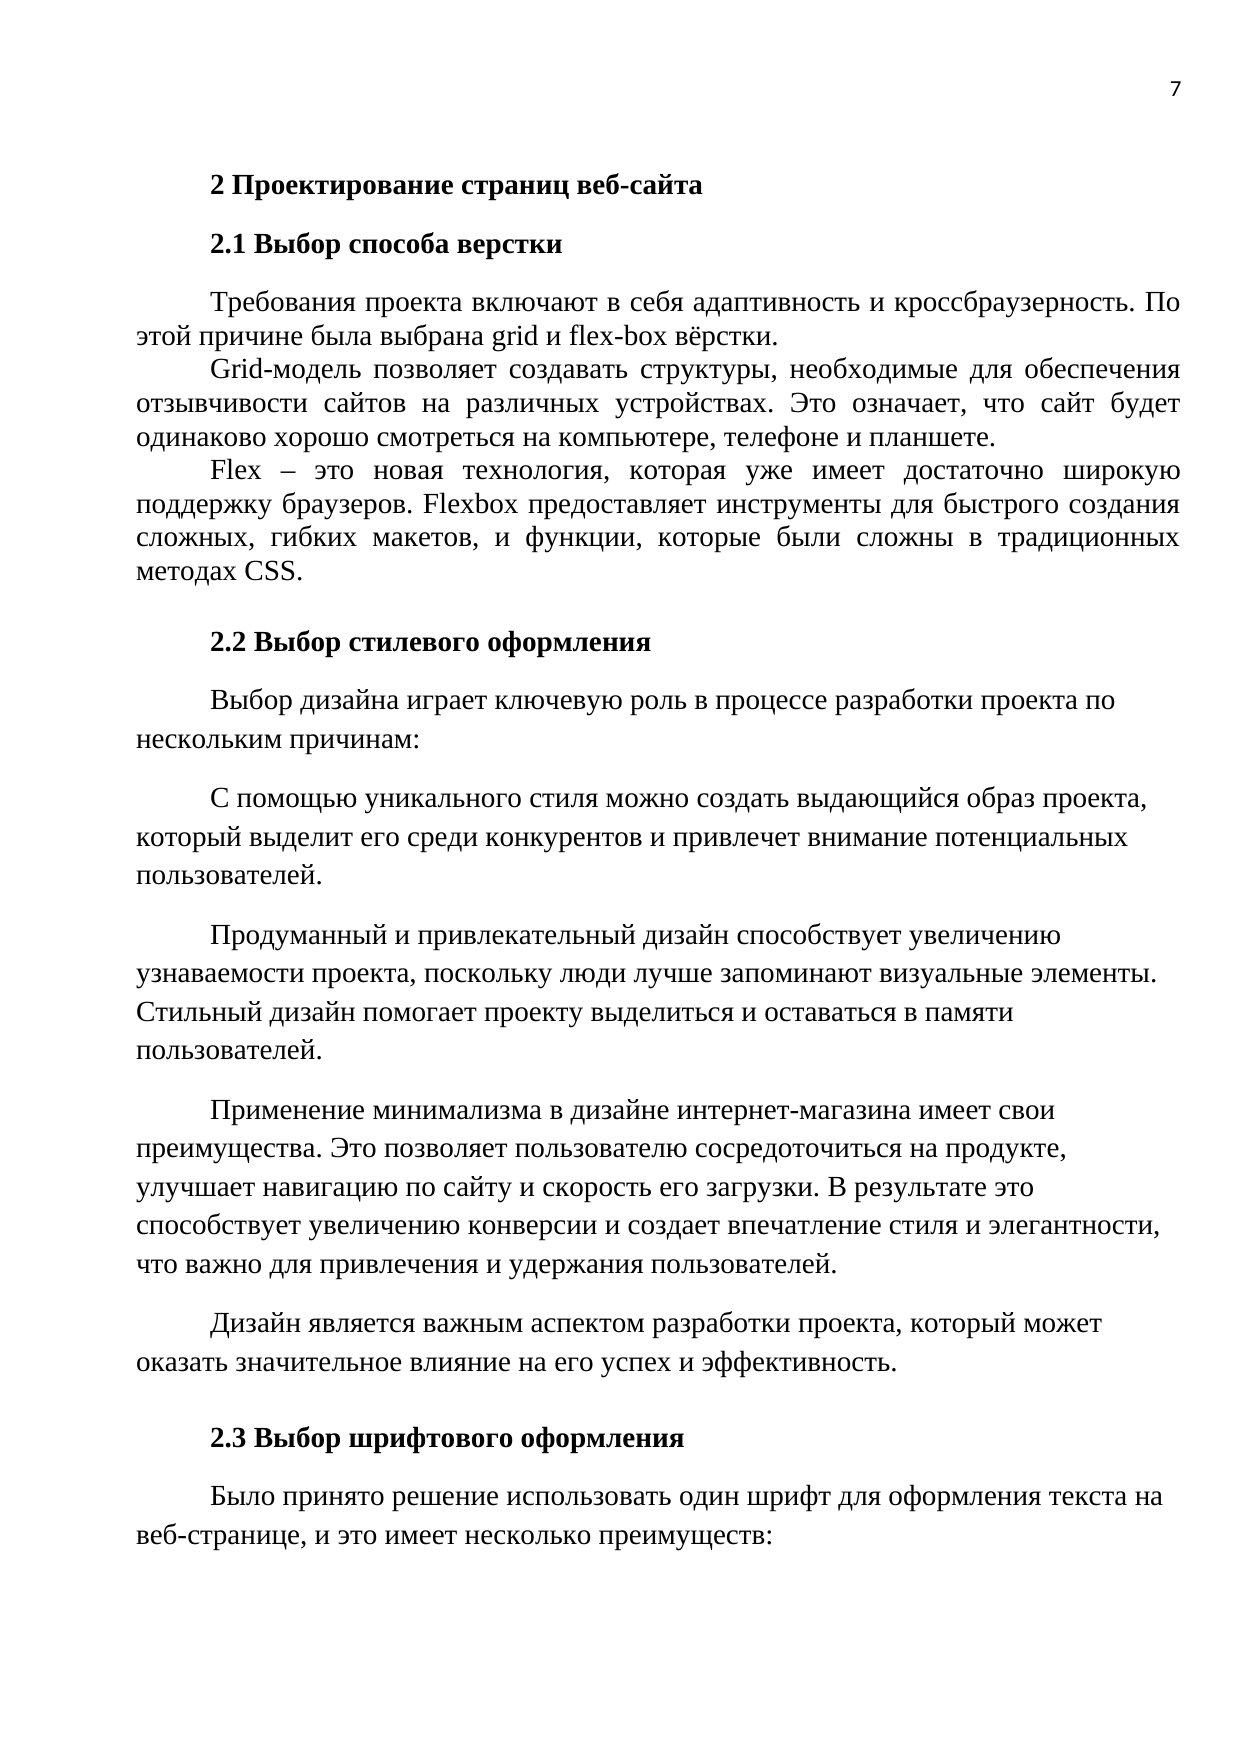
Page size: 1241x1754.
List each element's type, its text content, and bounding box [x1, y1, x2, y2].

text Продуманный и привлекательный дизайн способствует увеличению узнаваемости проекта, поскольку люди лучше запоминают визуальные элементы. Стильный дизайн помогает проекту выделиться и оставаться в памяти пользователей. [136, 917, 1181, 1066]
text Было принято решение использовать один шрифт для оформления текста на веб-странице, и это имеет несколько преимуществ: [136, 1478, 1181, 1551]
text Grid-модель позволяет создавать структуры, необходимые для обеспечения отзывчивости сайтов на различных устройствах. Это означает, что сайт будет одинаково хорошо смотреться на компьютере, телефоне и планшете. [136, 352, 1181, 452]
text Применение минимализма в дизайне интернет-магазина имеет свои преимущества. Это позволяет пользователю сосредоточиться на продукте, улучшает навигацию по сайту и скорость его загрузки. В результате это способствует увеличению конверсии и создает впечатление стиля и элегантности, что важно для привлечения и удержания пользователей. [136, 1092, 1181, 1279]
text Дизайн является важным аспектом разработки проекта, который может оказать значительное влияние на его успех и эффективность. [136, 1305, 1181, 1377]
text Требования проекта включают в себя адаптивность и кроссбраузерность. По этой причине была выбрана grid и flex-box вёрстки. [136, 284, 1181, 352]
text С помощью уникального стиля можно создать выдающийся образ проекта, который выделит его среди конкурентов и привлечет внимание потенциальных пользователей. [136, 780, 1181, 891]
text 2.2 Выбор стилевого оформления [136, 624, 1181, 657]
text 2.3 Выбор шрифтового оформления [136, 1420, 1181, 1453]
text Flex – это новая технология, которая уже имеет достаточно широкую поддержку браузеров. Flexbox предоставляет инструменты для быстрого создания сложных, гибких макетов, и функции, которые были сложны в традиционных методах CSS. [136, 452, 1181, 586]
text Выбор дизайна играет ключевую роль в процессе разработки проекта по нескольким причинам: [136, 682, 1181, 754]
text 2 Проектирование страниц веб-сайта [136, 167, 1181, 201]
text 2.1 Выбор способа верстки [136, 226, 1181, 259]
